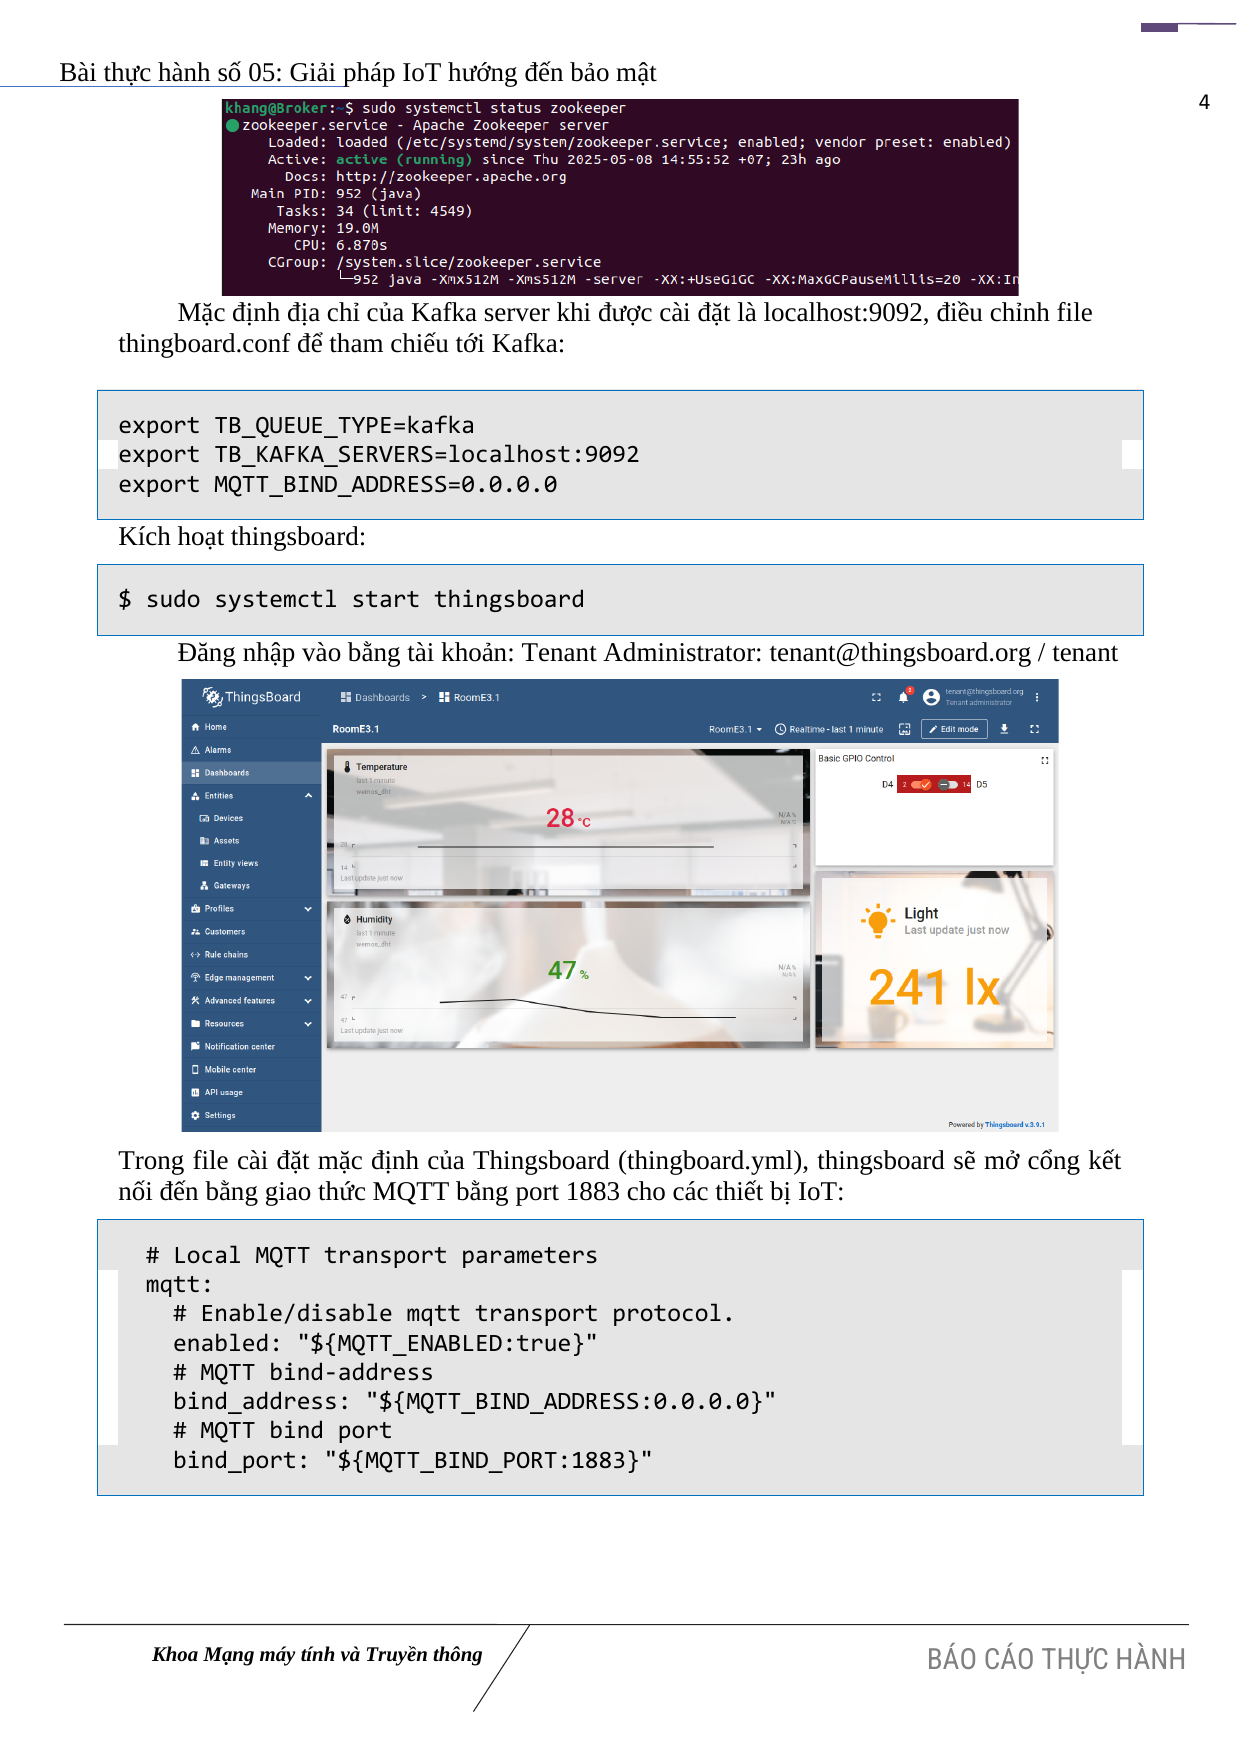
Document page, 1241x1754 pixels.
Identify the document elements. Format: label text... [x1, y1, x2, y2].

text Trong file cài đặt mặc định của Thingsboard (thingboard.yml), thingsboard sẽ mở cổng kết nối đến bằng giao thức MQTT bằng port 1883 cho các thiết bị IoT: [118, 1144, 1122, 1207]
text # Local MQTT transport parameters [98, 1220, 1143, 1270]
text $ sudo systemctl start thingsboard [98, 565, 1143, 635]
text Đăng nhập vào bằng tài khoản: Tenant Administrator: tenant@thingsboard.org / tenant [118, 636, 1122, 667]
text # Enable/disable mqtt transport protocol. [118, 1299, 1122, 1328]
text enabled: "${MQTT_ENABLED:true}" [118, 1328, 1122, 1357]
text Mặc định địa chỉ của Kafka server khi được cài đặt là localhost:9092, điều chỉnh file thingboard.conf để tham chiếu tới Kafka: [118, 296, 1122, 358]
text Kích hoạt thingsboard: [118, 520, 1122, 551]
picture [181, 679, 1059, 1132]
text # MQTT bind-address [118, 1357, 1122, 1387]
text bind_port: "${MQTT_BIND_PORT:1883}" [98, 1424, 1143, 1495]
text export TB_QUEUE_TYPE=kafka [98, 391, 1143, 440]
text bind_address: "${MQTT_BIND_ADDRESS:0.0.0.0}" [118, 1387, 1122, 1416]
picture [221, 99, 1019, 296]
text mqtt: [118, 1270, 1122, 1299]
text export MQTT_BIND_ADDRESS=0.0.0.0 [98, 448, 1143, 519]
